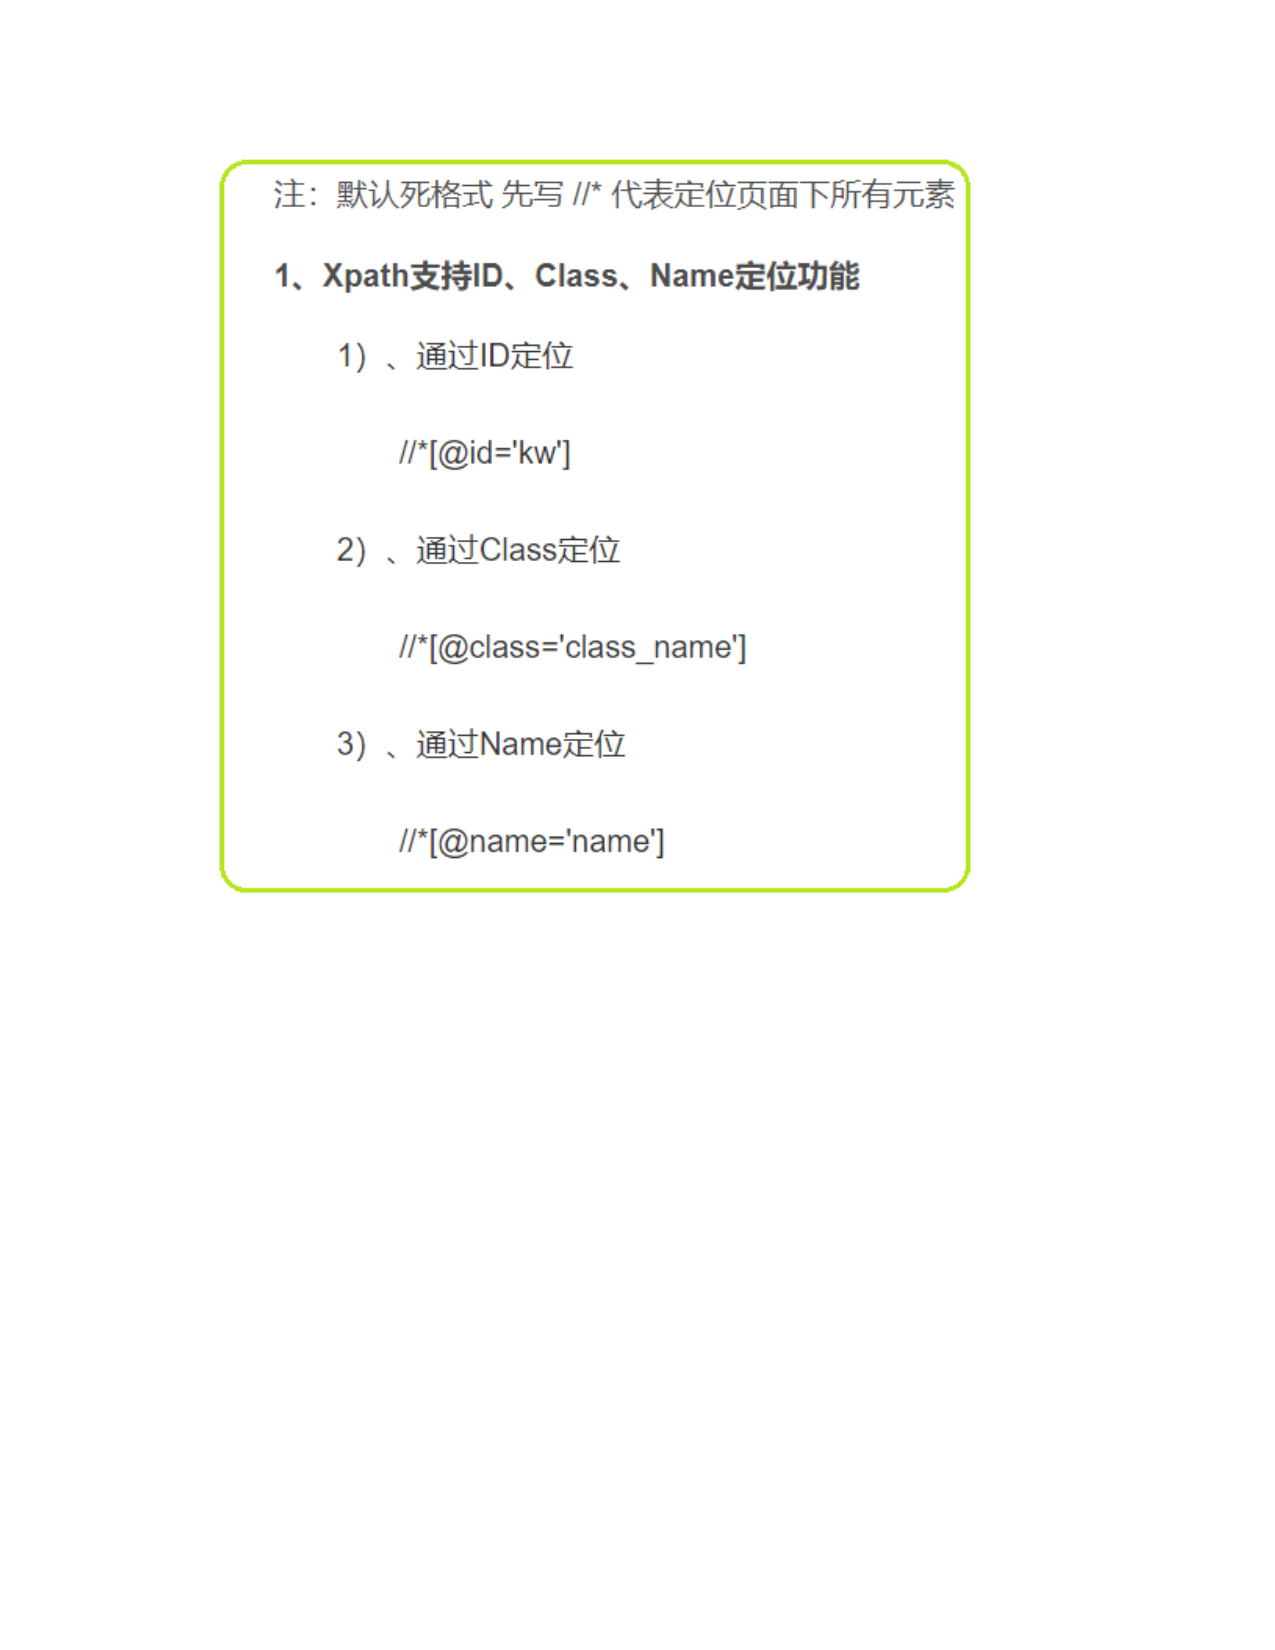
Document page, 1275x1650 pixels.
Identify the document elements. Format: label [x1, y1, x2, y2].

picture [187, 150, 988, 904]
